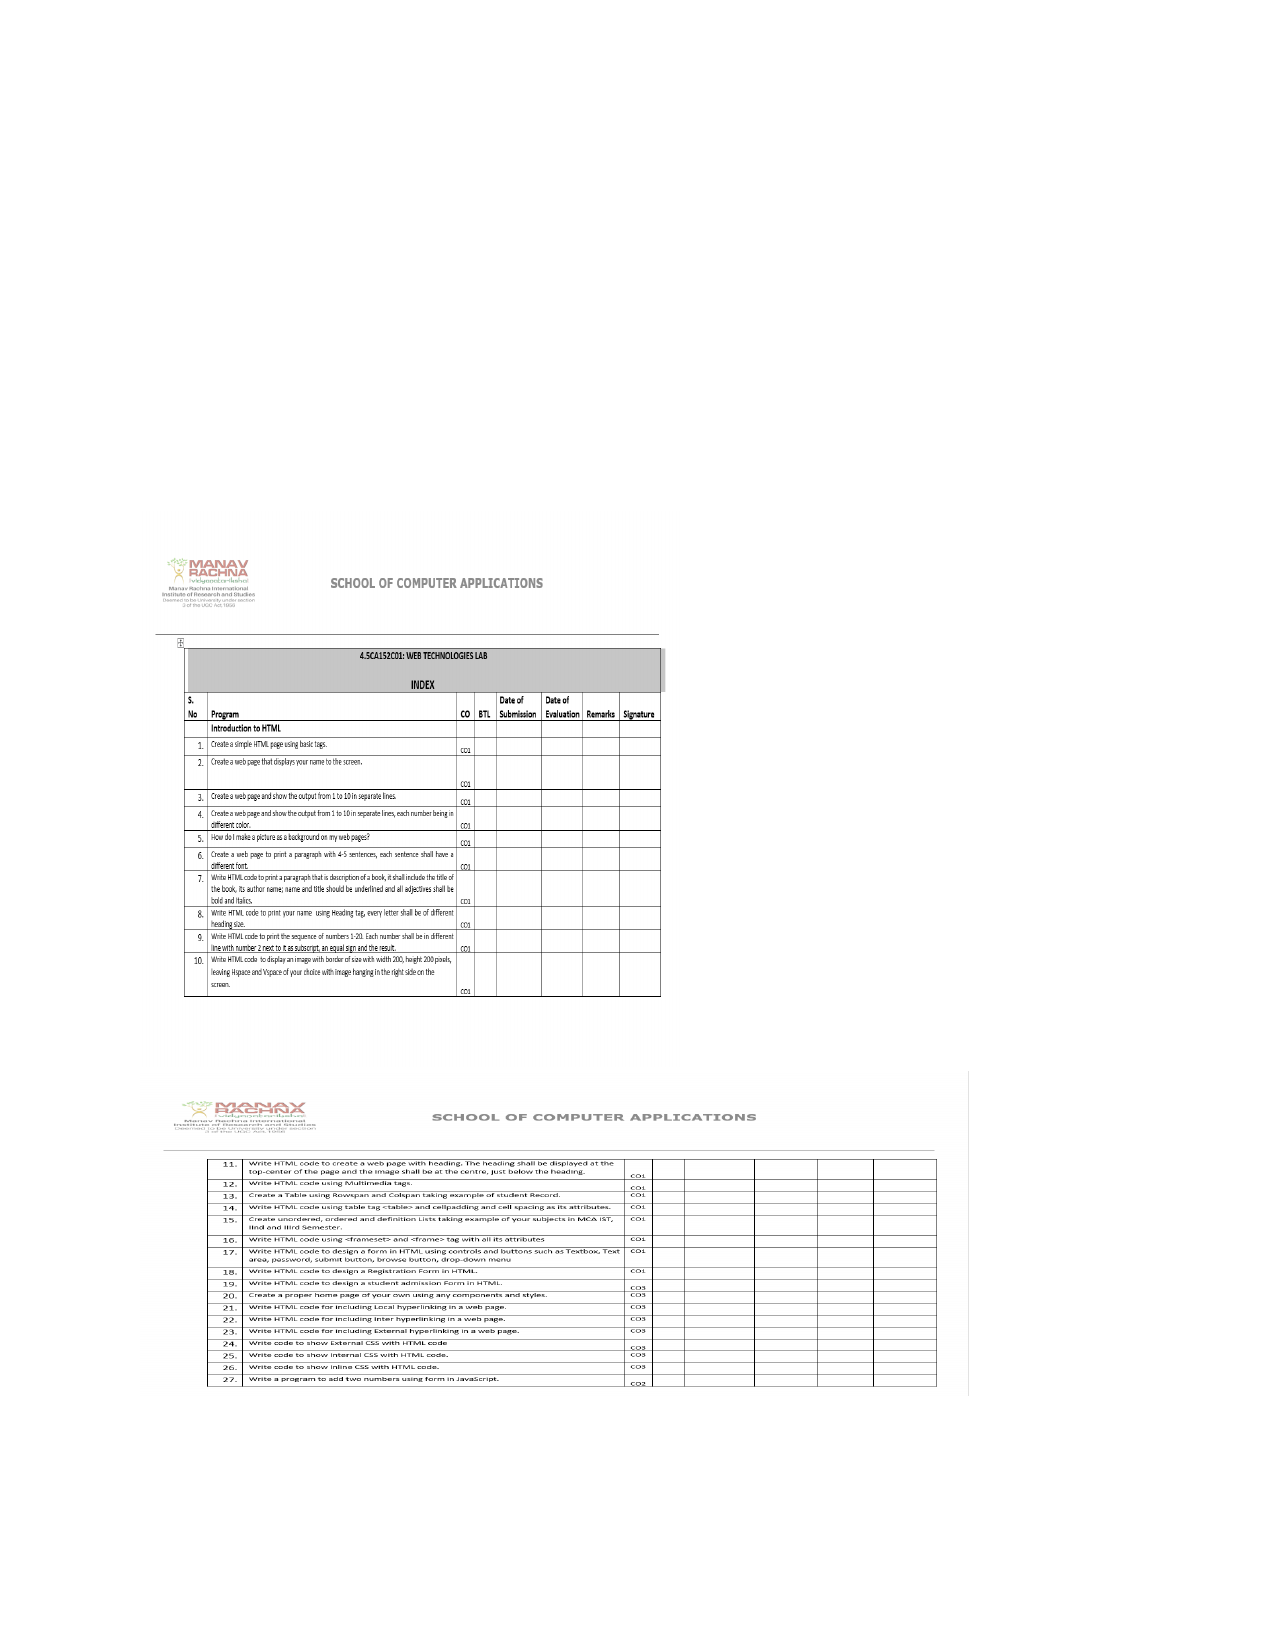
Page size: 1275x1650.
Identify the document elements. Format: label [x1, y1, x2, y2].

picture [139, 511, 680, 1067]
picture [139, 1071, 969, 1396]
